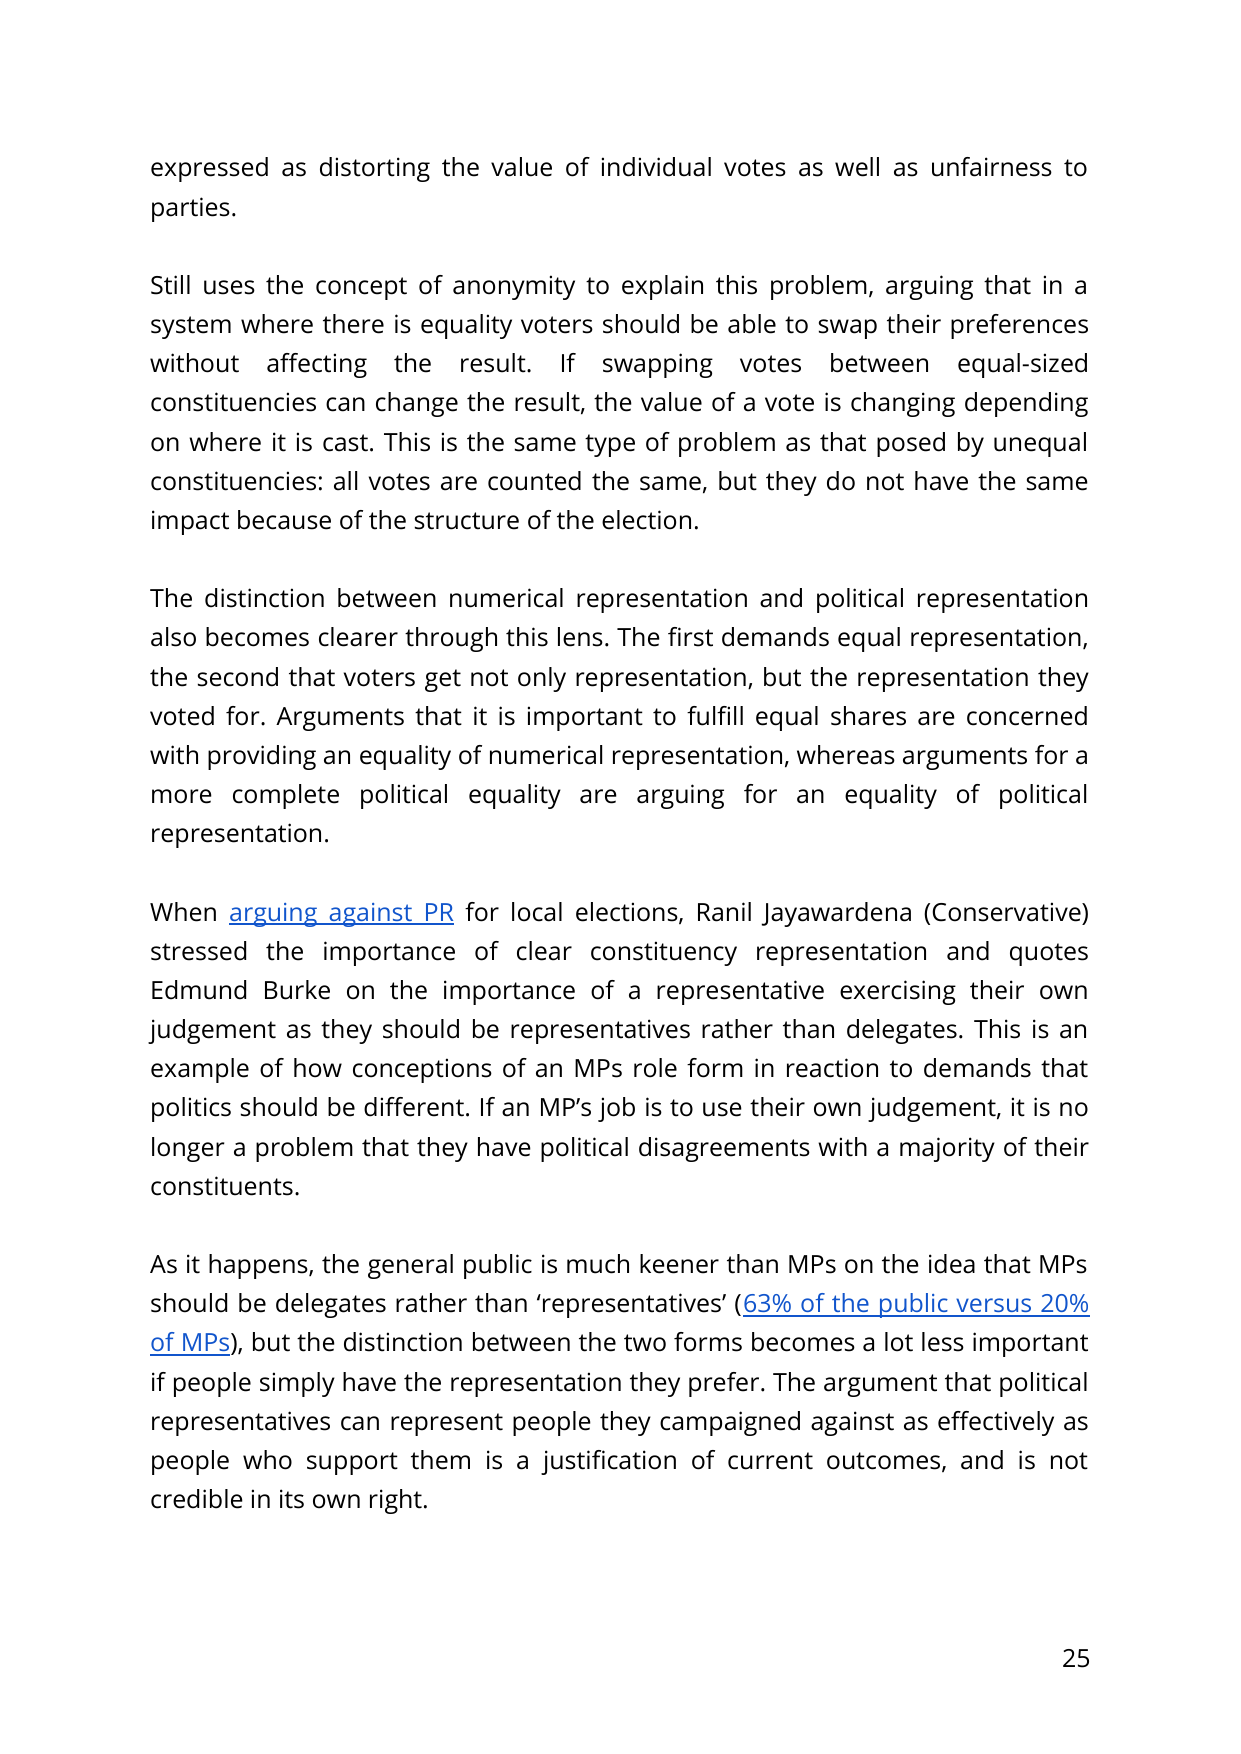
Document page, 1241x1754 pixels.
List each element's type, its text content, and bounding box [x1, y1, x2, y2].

text When arguing against PR for local elections, Ranil Jayawardena (Conservative) stressed the importance of clear constituency representation and quotes Edmund Burke on the importance of a representative exercising their own judgement as they should be representatives rather than delegates. This is an example of how conceptions of an MPs role form in reaction to demands that politics should be different. If an MP’s job is to use their own judgement, it is no longer a problem that they have political disagreements with a majority of their constituents. [150, 894, 1090, 1202]
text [150, 150, 1090, 223]
text Still uses the concept of anonymity to explain this problem, arguing that in a system where there is equality voters should be able to swap their preferences without affecting the result. If swapping votes between equal-sized constituencies can change the result, the value of a vote is changing depending on where it is cast. This is the same type of problem as that posed by unequal constituencies: all votes are counted the same, but they do not have the same impact because of the structure of the election. [150, 267, 1090, 537]
text The distinction between numerical representation and political representation also becomes clearer through this lens. The first demands equal representation, the second that voters get not only representation, but the representation they voted for. Arguments that it is important to fulfill equal shares are concerned with providing an equality of numerical representation, whereas arguments for a more complete political equality are arguing for an equality of political representation. [150, 581, 1090, 850]
text As it happens, the general public is much keener than MPs on the idea that MPs should be delegates rather than ‘representatives’ (63% of the public versus 20% of MPs), but the distinction between the two forms becomes a lot less important if people simply have the representation they prefer. The argument that political representatives can represent people they campaigned against as effectively as people who support them is a justification of current outcomes, and is not credible in its own right. [150, 1247, 1090, 1516]
